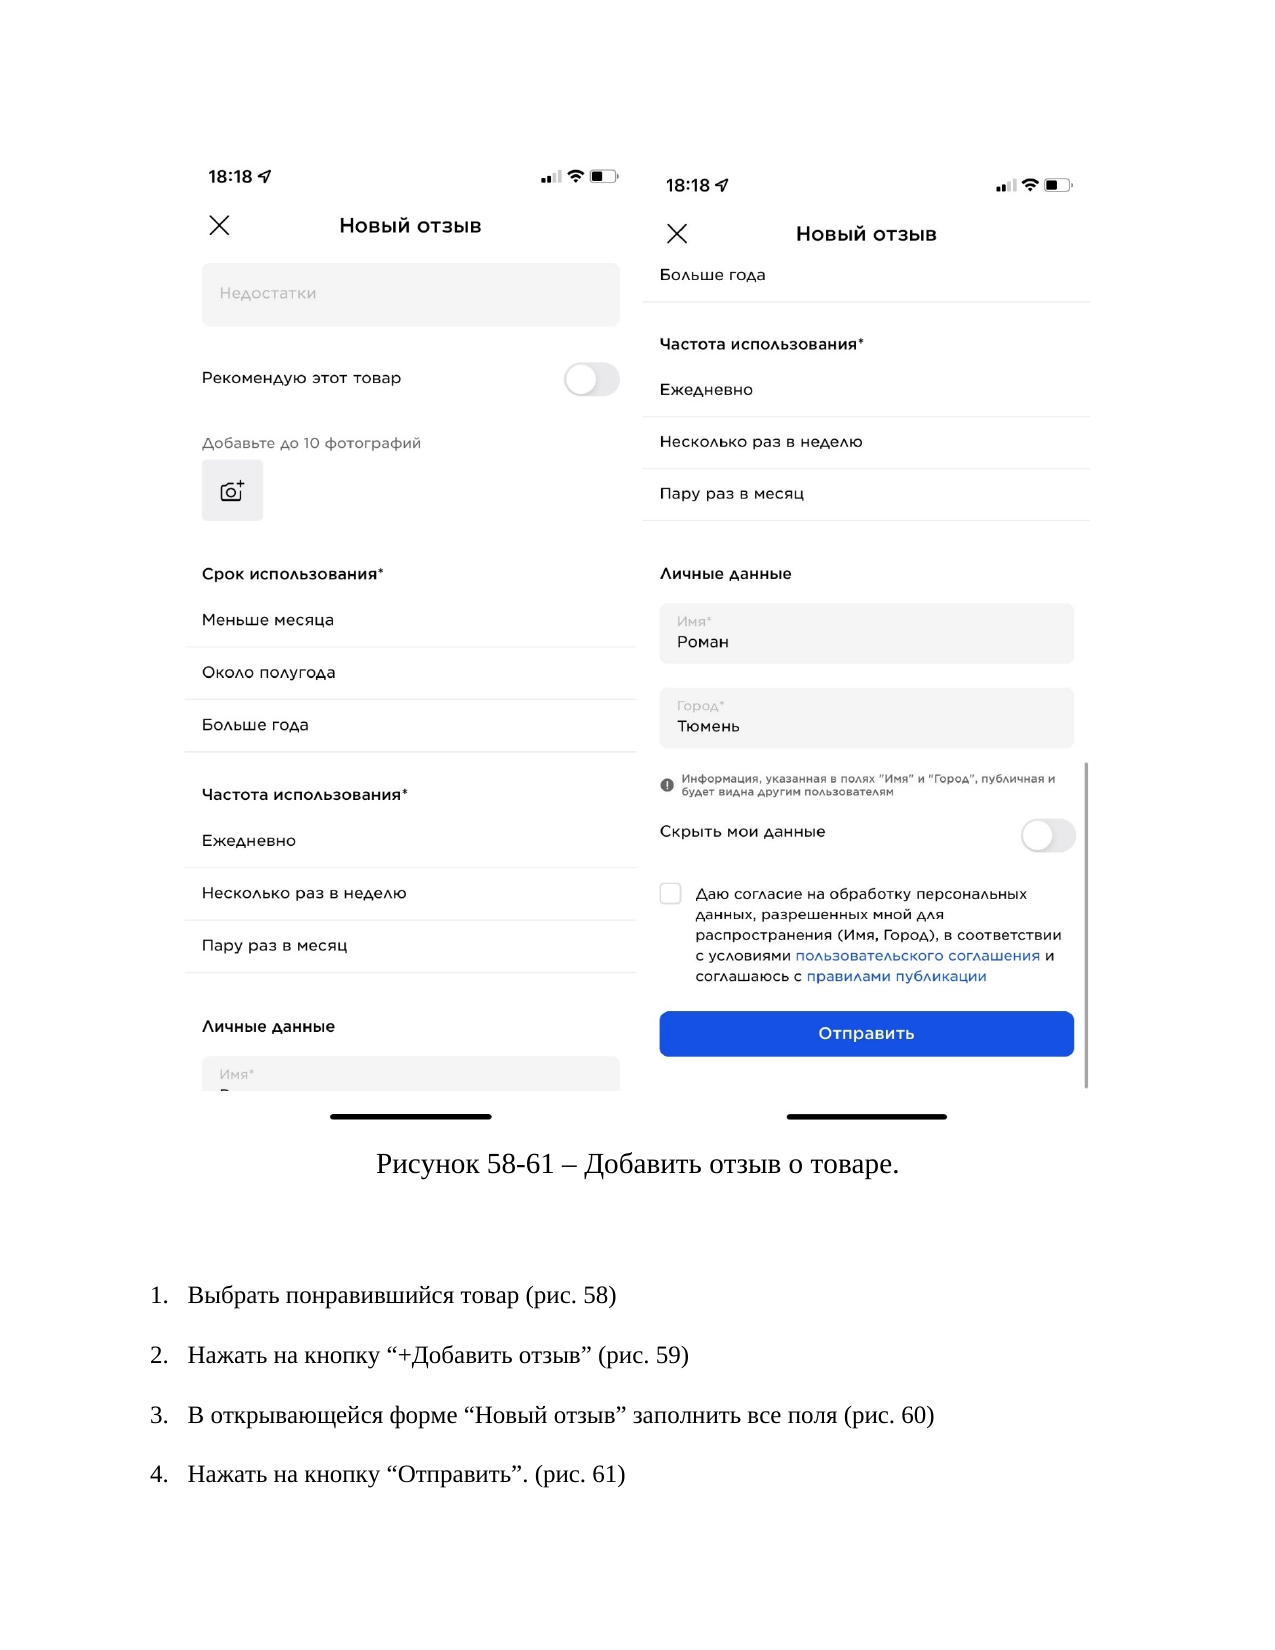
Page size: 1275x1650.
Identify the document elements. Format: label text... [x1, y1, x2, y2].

list В открывающейся форме “Новый отзыв” заполнить все поля (рис. 60) [150, 1400, 1162, 1428]
list Выбрать понравившийся товар (рис. 58) [150, 1280, 1162, 1309]
list Нажать на кнопку “+Добавить отзыв” (рис. 59) [150, 1340, 1162, 1369]
list Нажать на кнопку “Отправить”. (рис. 61) [150, 1459, 1162, 1488]
picture [642, 158, 1091, 1128]
text Рисунок 58-61 – Добавить отзыв о товаре. [112, 1146, 1162, 1180]
picture [184, 150, 637, 1128]
